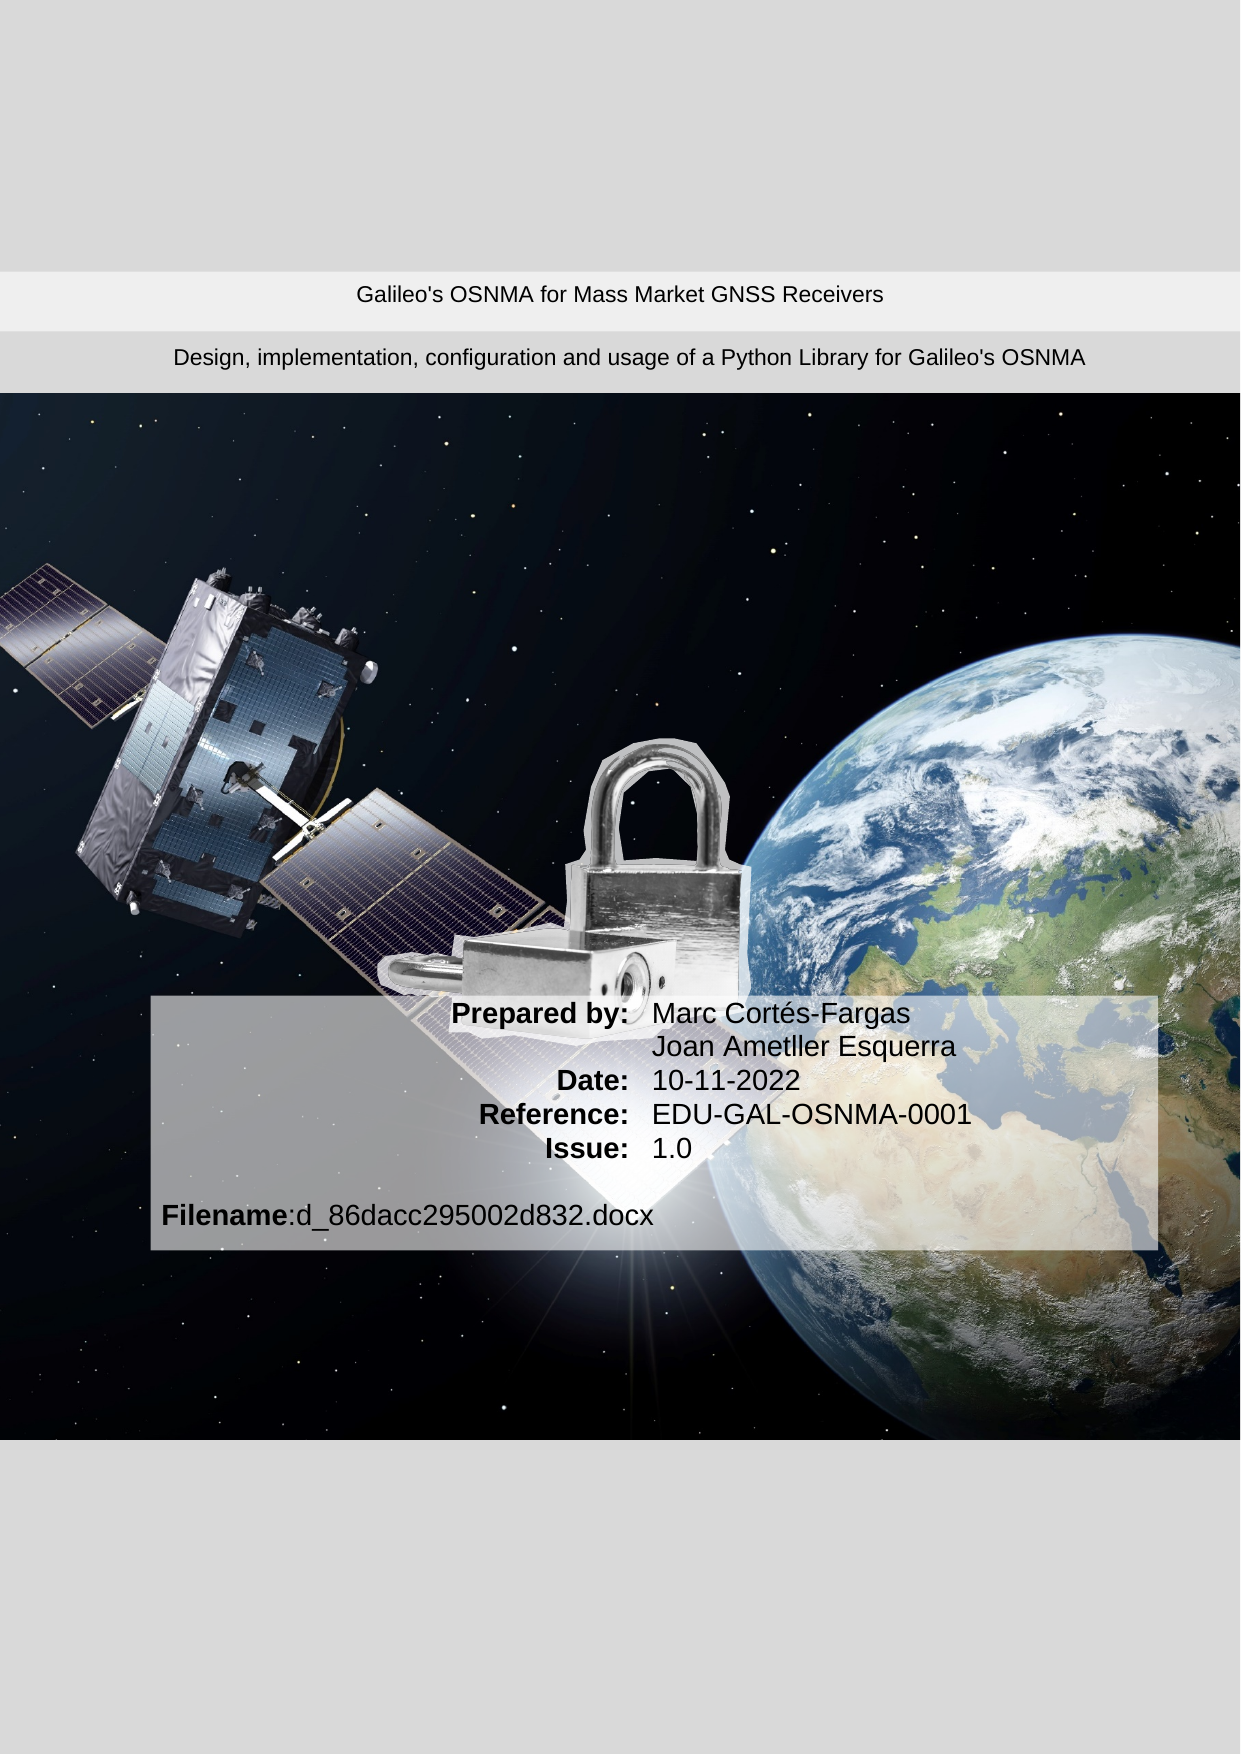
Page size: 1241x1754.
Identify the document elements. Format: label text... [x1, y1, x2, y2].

table_cell Issue: [150, 1131, 640, 1198]
table_cell Date: [150, 1063, 640, 1097]
table_cell 10-11-2022 [640, 1063, 1160, 1097]
table_cell Filename:edu-gal-osnma-0001-1.0-osnma for python & microcontrollers [150, 1198, 1160, 1300]
table_cell 1.0 [640, 1131, 1160, 1198]
picture [0, 393, 1241, 1440]
table_cell EDU-GAL-OSNMA-0001 [640, 1097, 1160, 1131]
table_header Prepared by: [150, 996, 640, 1063]
table_cell Reference: [150, 1097, 640, 1131]
table_header Marc Cortés-Fargas Joan Ametller Esquerra [640, 996, 1160, 1063]
